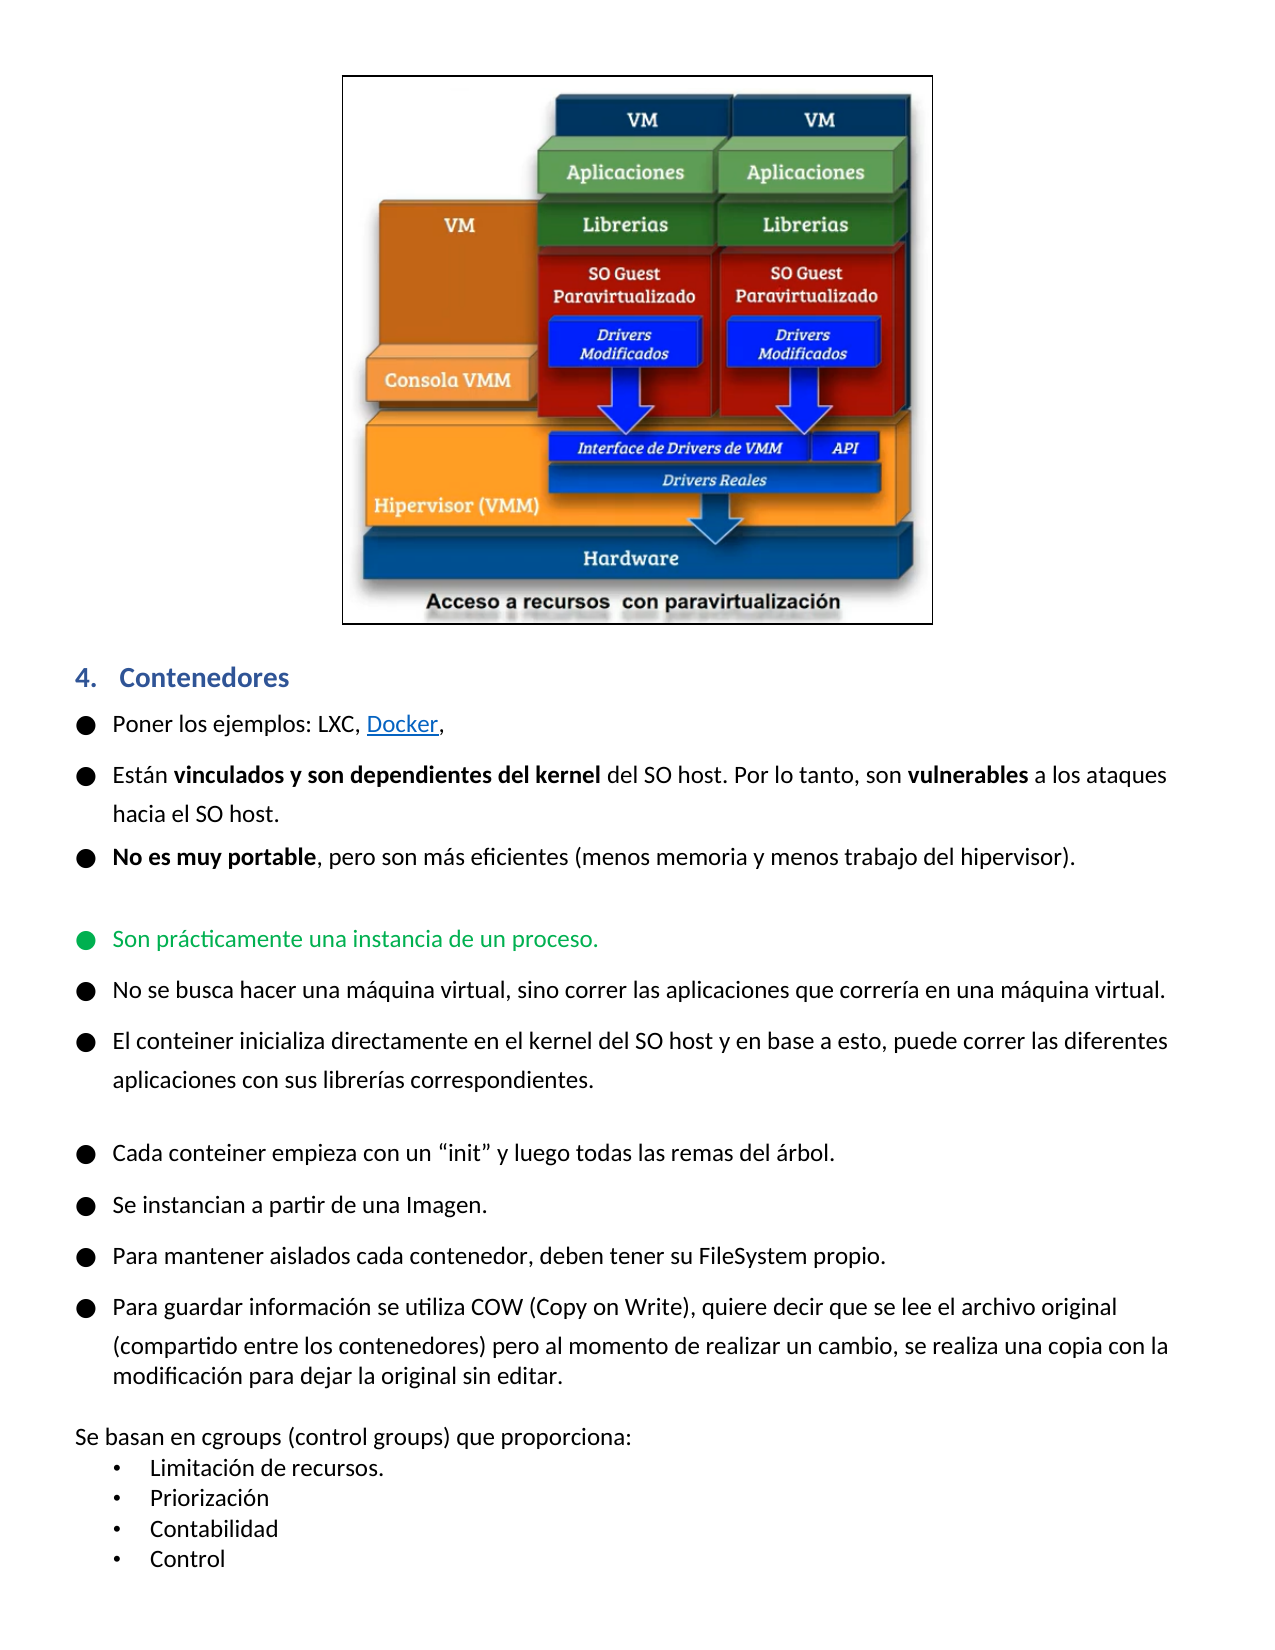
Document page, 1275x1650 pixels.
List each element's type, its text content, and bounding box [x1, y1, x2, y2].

list Para mantener aislados cada contenedor, deben tener su FileSystem propio. [75, 1227, 1200, 1278]
list No se busca hacer una máquina virtual, sino correr las aplicaciones que correría en una máquina virtual. [75, 961, 1200, 1012]
list Están vinculados y son dependientes del kernel del SO host. Por lo tanto, son vulnerables a los ataques hacia el SO host. [75, 746, 1200, 828]
list No es muy portable, pero son más eficientes (menos memoria y menos trabajo del hipervisor). [75, 828, 1200, 879]
list Poner los ejemplos: LXC, Docker, [75, 695, 1200, 746]
list El conteiner inicializa directamente en el kernel del SO host y en base a esto, puede correr las diferentes aplicaciones con sus librerías correspondientes. [75, 1012, 1200, 1094]
list Limitación de recursos. [112, 1452, 1200, 1482]
list Control [112, 1543, 1200, 1574]
list Son prácticamente una instancia de un proceso. [75, 910, 1200, 961]
list Se instancian a partir de una Imagen. [75, 1176, 1200, 1227]
list Cada conteiner empieza con un “init” y luego todas las remas del árbol. [75, 1125, 1200, 1176]
list Contabilidad [112, 1513, 1200, 1543]
picture [343, 88, 932, 623]
subtitle Contenedores [75, 659, 1200, 695]
list Priorización [112, 1482, 1200, 1513]
list Para guardar información se utiliza COW (Copy on Write), quiere decir que se lee el archivo original (compartido entre los contenedores) pero al momento de realizar un cambio, se realiza una copia con la modificación para dejar la original sin editar. [75, 1278, 1200, 1391]
text Se basan en cgroups (control groups) que proporciona: [75, 1421, 1200, 1452]
